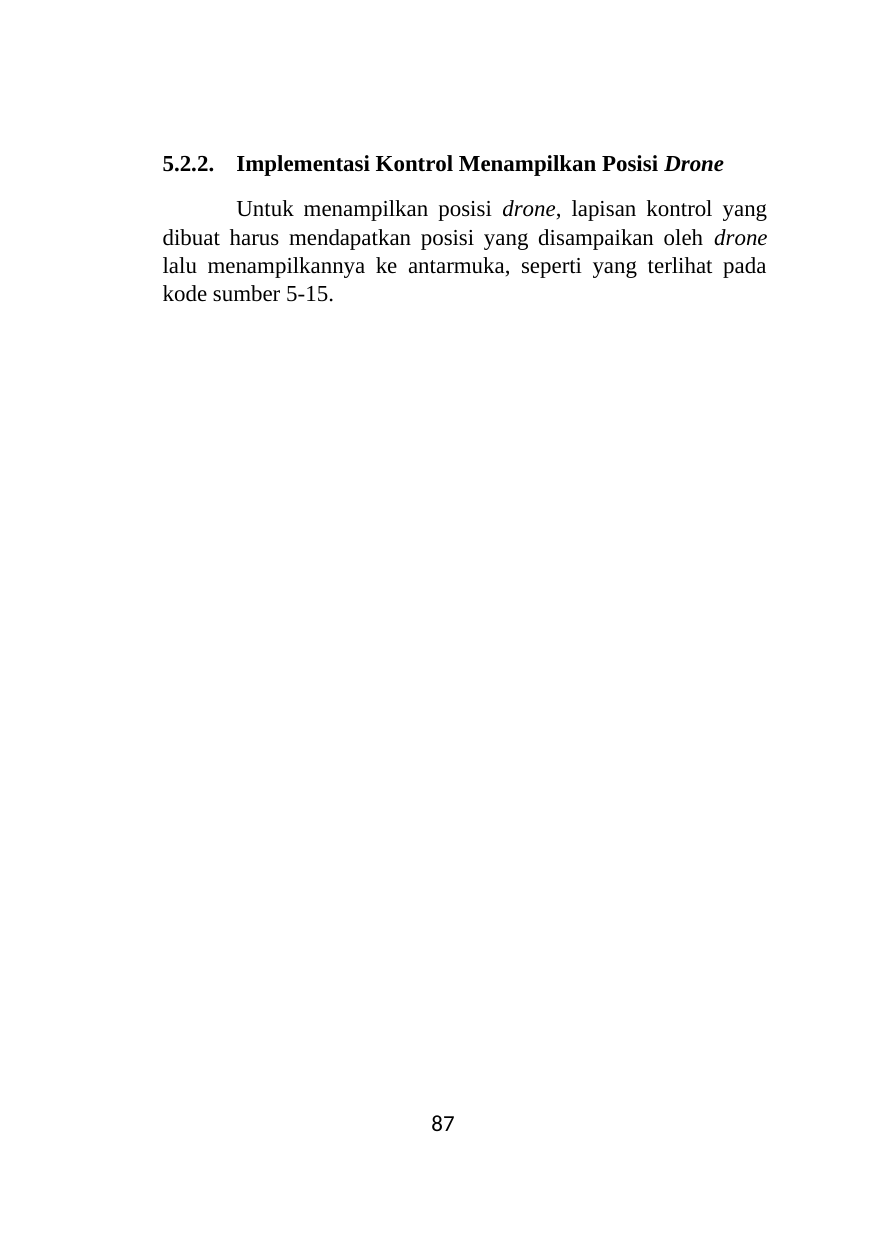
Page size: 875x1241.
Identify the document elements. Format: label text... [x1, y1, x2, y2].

list Implementasi Kontrol Menampilkan Posisi Drone [162, 150, 767, 176]
text Untuk menampilkan posisi drone, lapisan kontrol yang dibuat harus mendapatkan posisi yang disampaikan oleh drone lalu menampilkannya ke antarmuka, seperti yang terlihat pada kode sumber 5-15. [162, 195, 767, 307]
